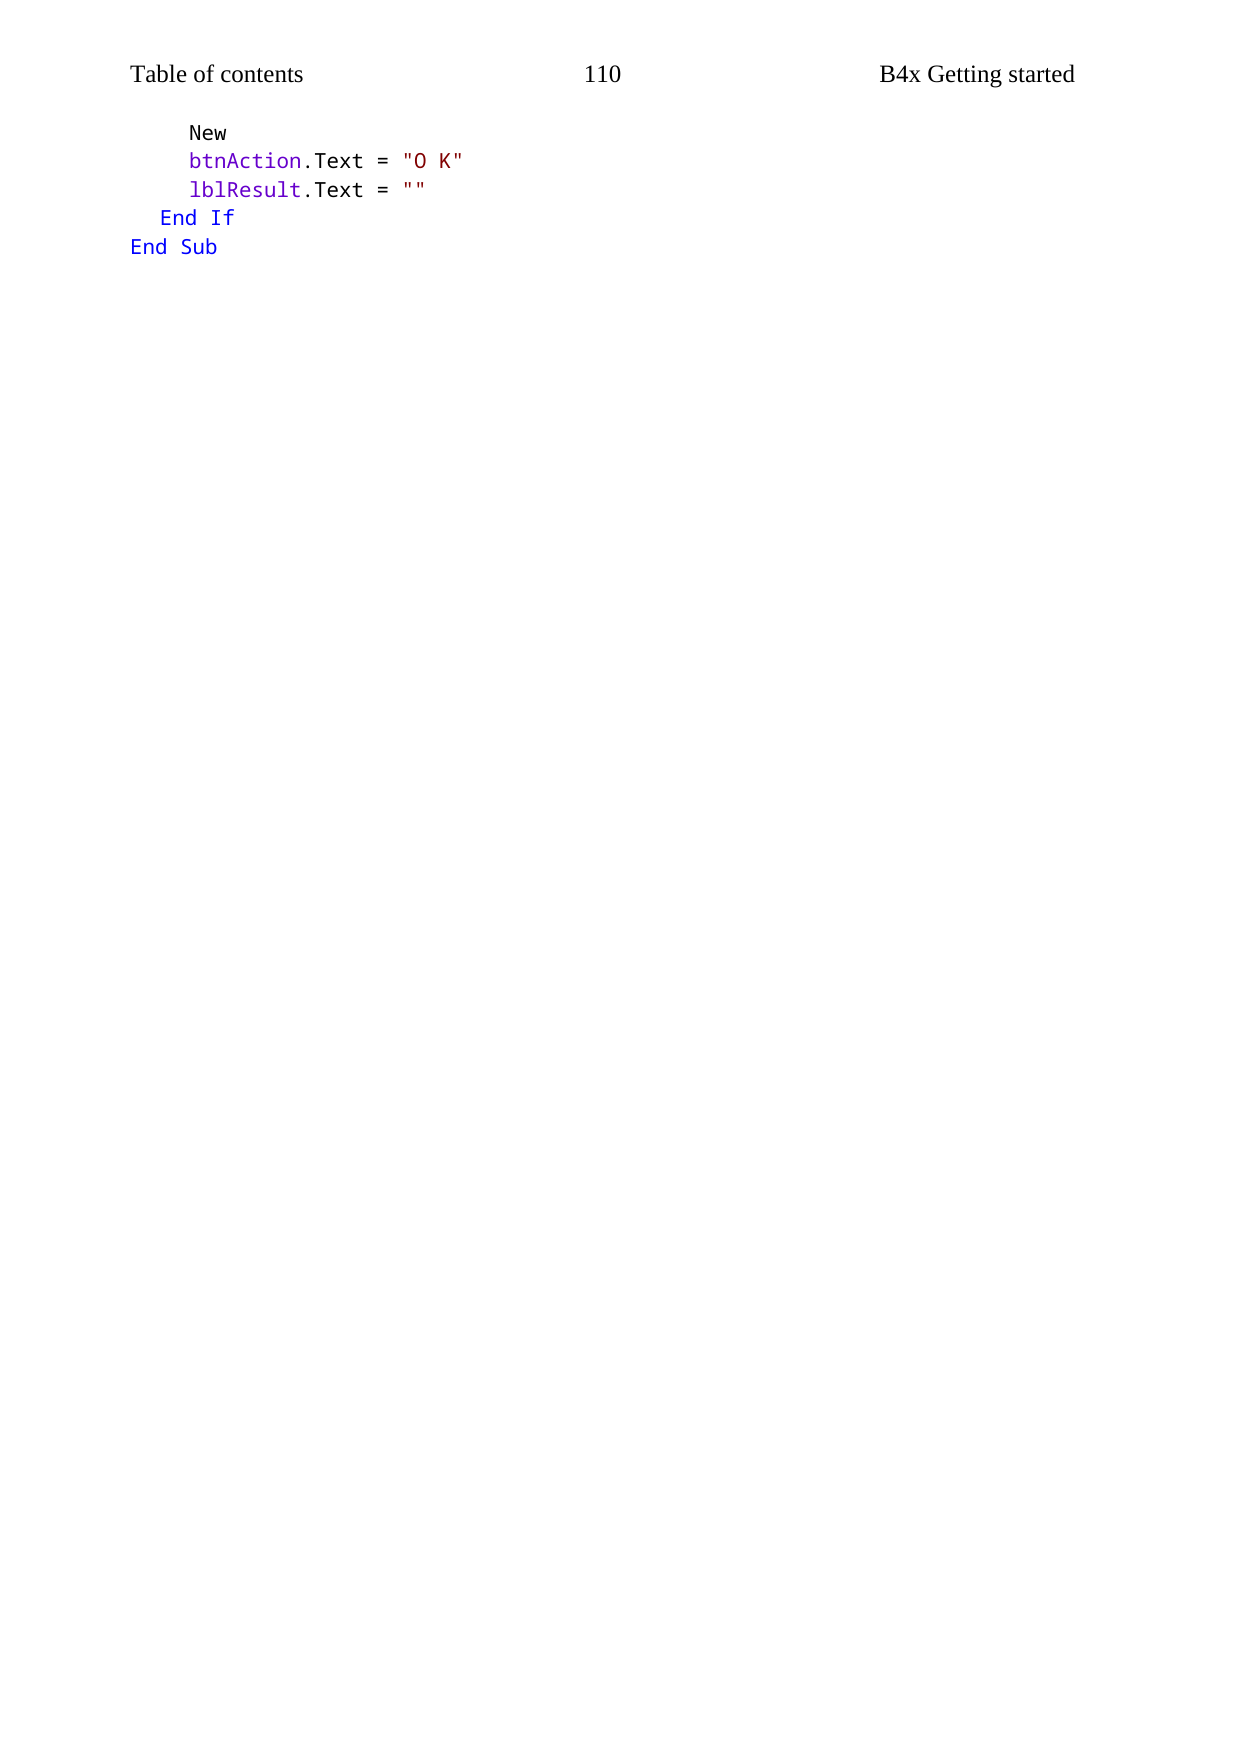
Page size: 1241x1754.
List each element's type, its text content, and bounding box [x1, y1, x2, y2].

text New [130, 118, 1134, 147]
text lblResult.Text = "" [130, 175, 1134, 203]
text btnAction.Text = "O K" [130, 147, 1134, 175]
text End If [130, 203, 1134, 232]
text End Sub [130, 232, 1134, 260]
